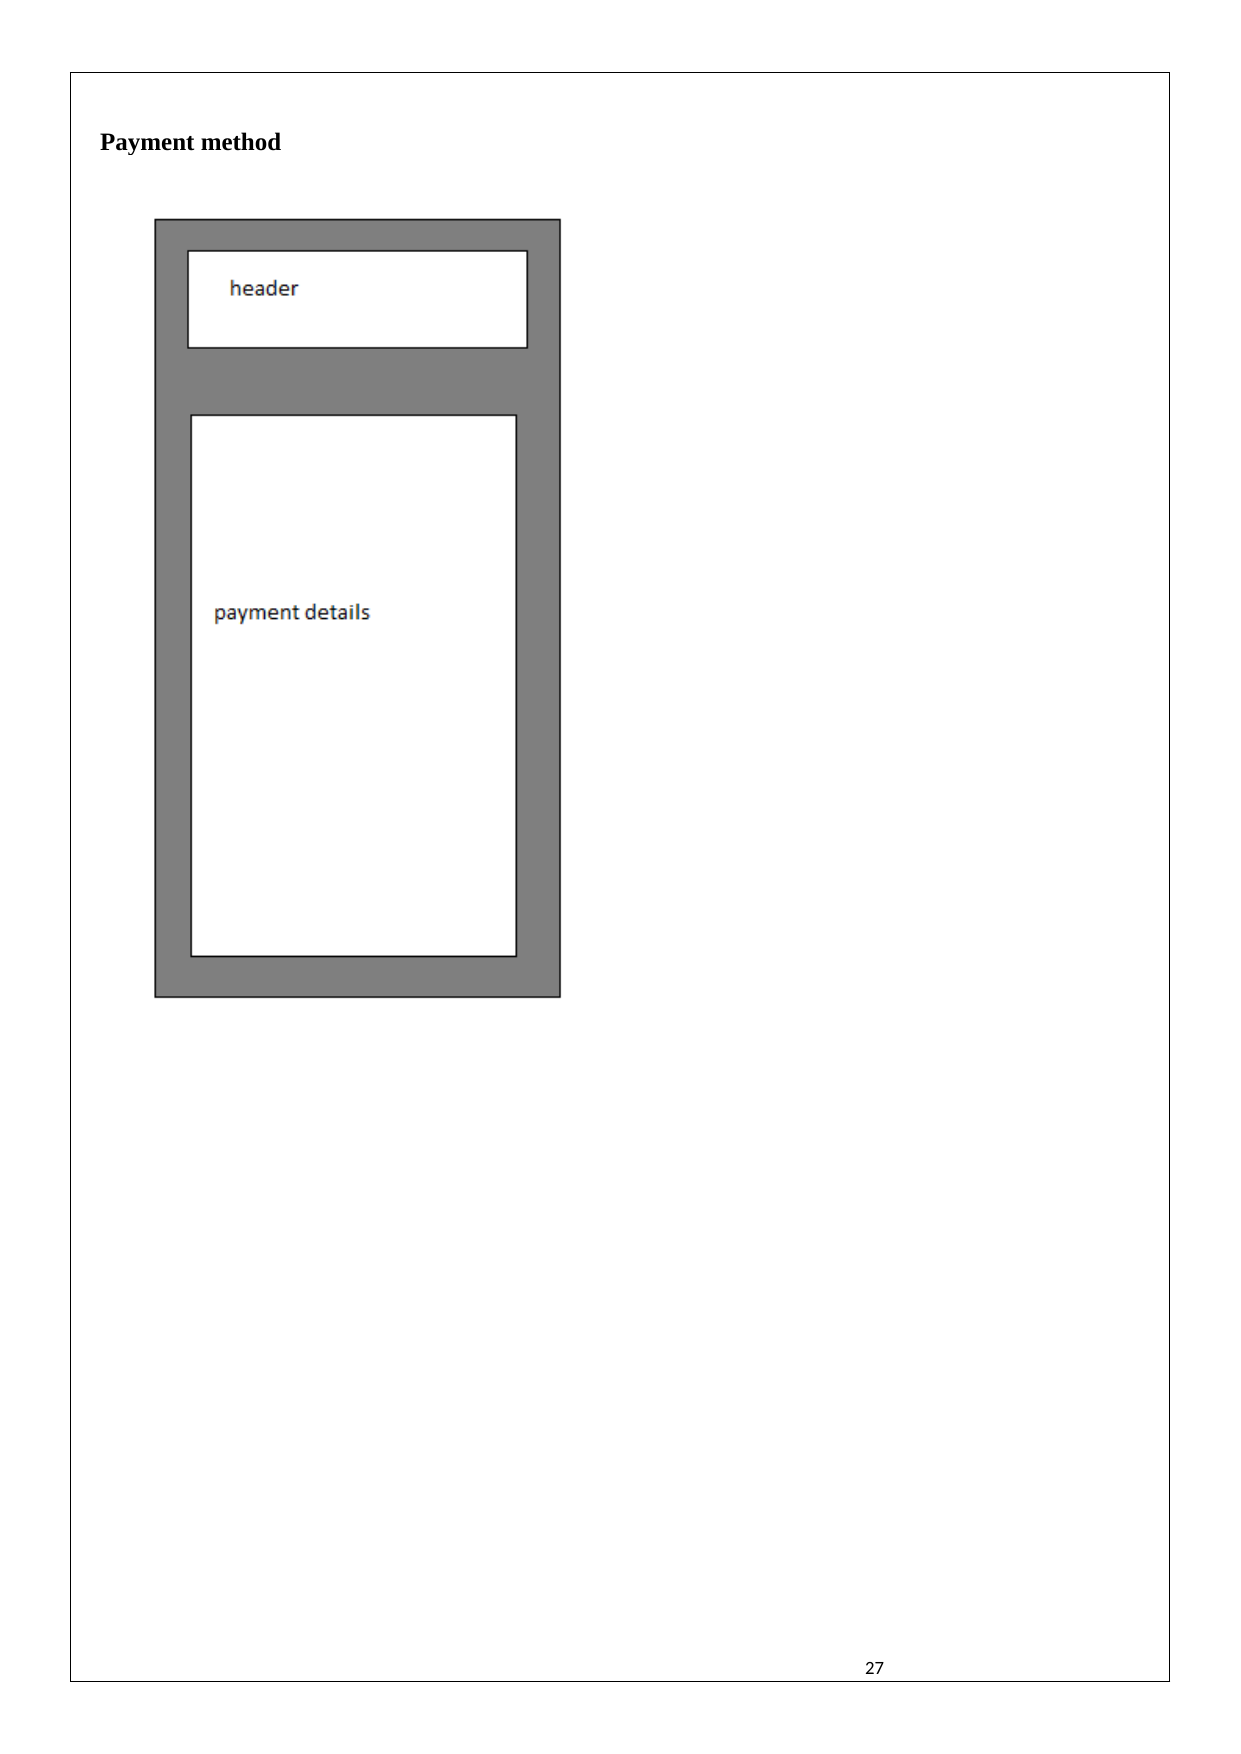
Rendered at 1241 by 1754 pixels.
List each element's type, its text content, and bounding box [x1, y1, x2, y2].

picture [100, 155, 633, 1067]
text Payment method [100, 127, 1165, 155]
